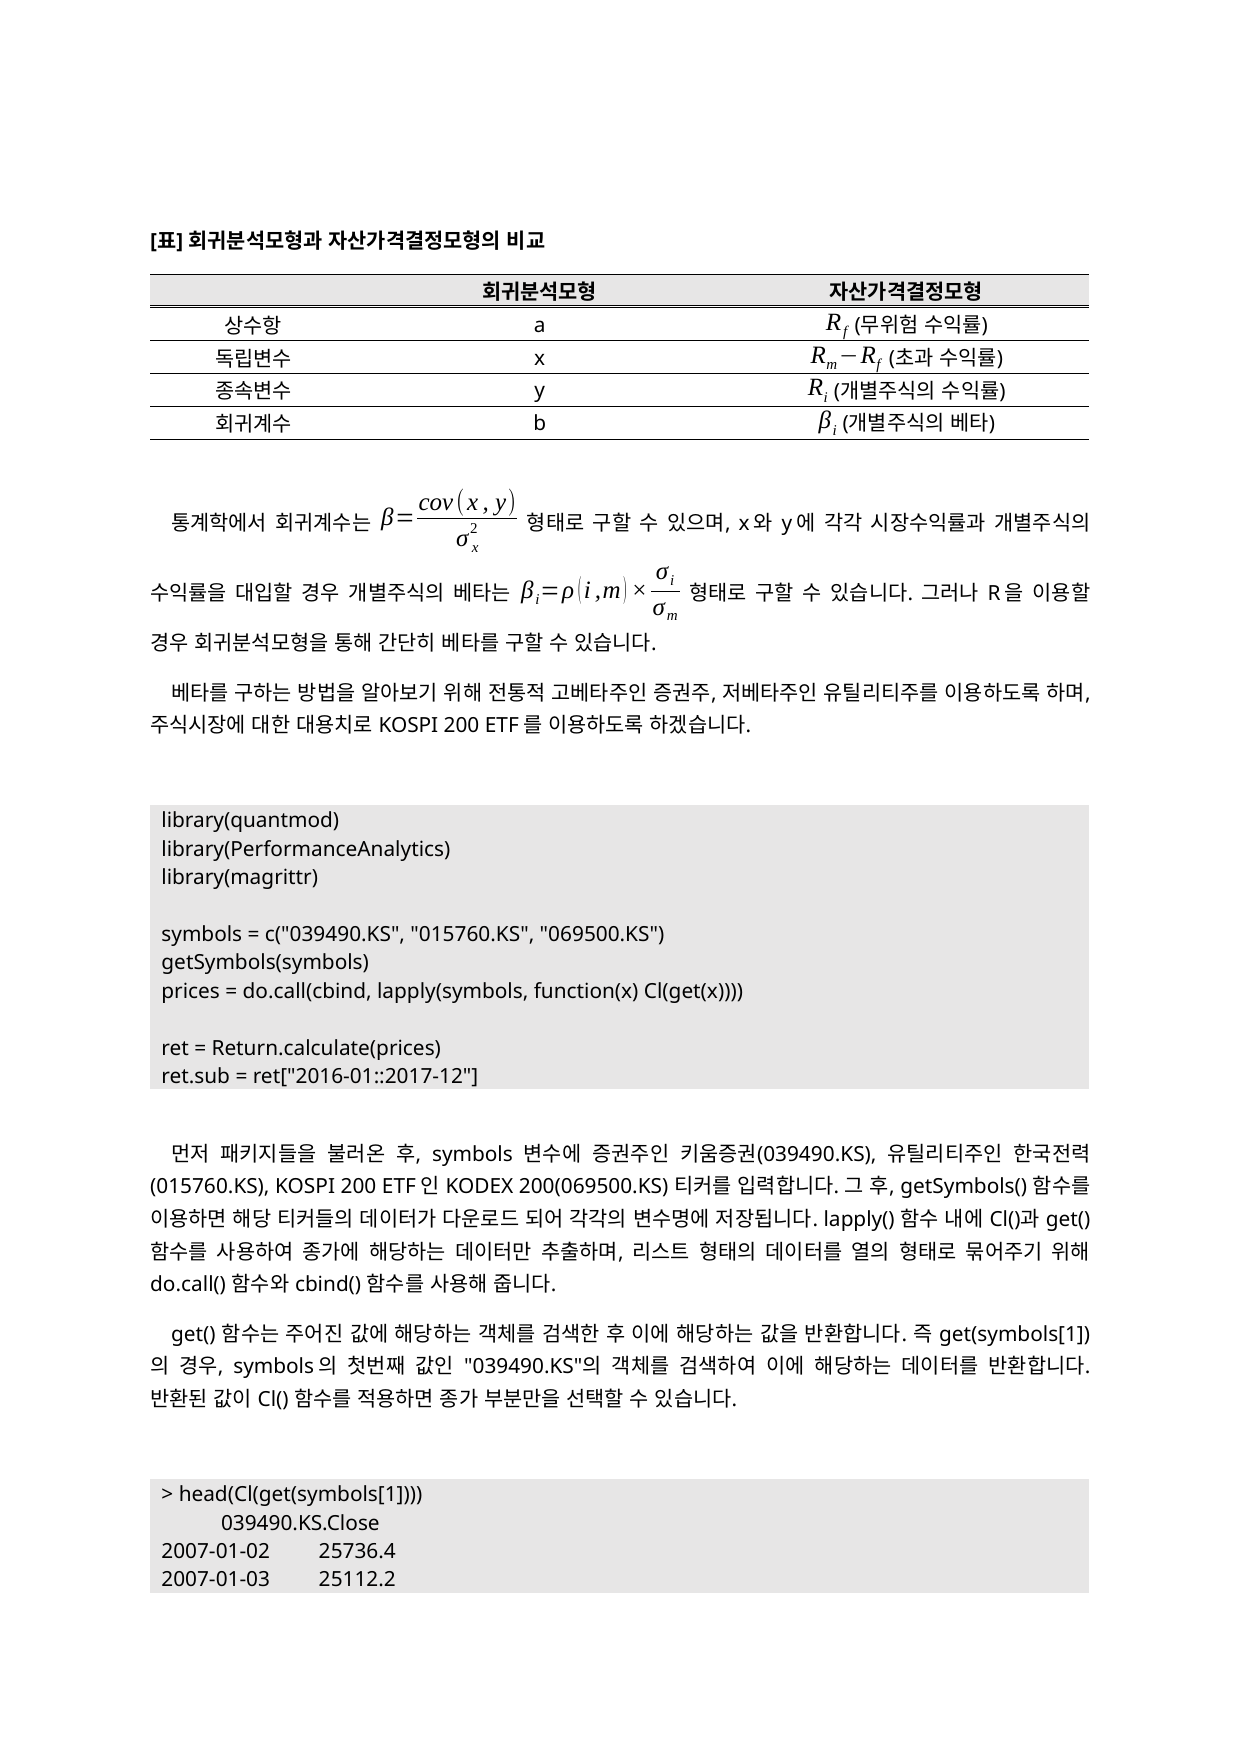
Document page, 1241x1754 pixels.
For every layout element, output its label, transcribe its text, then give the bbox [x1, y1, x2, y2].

table_cell 상수항 [150, 308, 356, 340]
table_cell y [356, 374, 723, 406]
table_cell (초과 수익률) [723, 341, 1089, 373]
table_header 자산가격결정모형 [723, 275, 1089, 305]
text [표] 회귀분석모형과 자산가격결정모형의 비교 [150, 224, 1090, 255]
text 먼저 패키지들을 불러온 후, symbols 변수에 증권주인 키움증권(039490.KS), 유틸리티주인 한국전력(015760.KS), KOSPI 200 ETF인 KODEX 200(069500.KS) 티커를 입력합니다. 그 후, getSymbols() 함수를 이용하면 해당 티커들의 데이터가 다운로드 되어 각각의 변수명에 저장됩니다. lapply() 함수 내에 Cl()과 get()함수를 사용하여 종가에 해당하는 데이터만 추출하며, 리스트 형태의 데이터를 열의 형태로 묶어주기 위해 do.call() 함수와 cbind() 함수를 사용해 줍니다. [150, 1137, 1090, 1298]
table_cell 종속변수 [150, 374, 356, 406]
table_cell b [356, 407, 723, 438]
table_cell 독립변수 [150, 341, 356, 373]
table_header library(quantmod) library(PerformanceAnalytics) library(magrittr) symbols = c("039490.KS", "015760.KS", "069500.KS") getSymbols(symbols) prices = do.call(cbind, lapply(symbols, function(x) Cl(get(x)))) ret = Return.calculate(prices) ret.sub = ret["2016-01::2017-12"] [150, 805, 1089, 1089]
table_cell 회귀계수 [150, 407, 356, 438]
text 통계학에서 회귀계수는 형태로 구할 수 있으며, x와 y에 각각 시장수익률과 개별주식의 수익률을 대입할 경우 개별주식의 베타는 형태로 구할 수 있습니다. 그러나 R을 이용할 경우 회귀분석모형을 통해 간단히 베타를 구할 수 있습니다. [150, 487, 1090, 657]
table_cell (개별주식의 베타) [723, 407, 1089, 438]
table_cell x [356, 341, 723, 373]
table_cell (개별주식의 수익률) [723, 374, 1089, 406]
table_cell a [356, 308, 723, 340]
table_header [150, 275, 356, 305]
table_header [150, 1479, 1089, 1593]
table_cell (무위험 수익률) [723, 308, 1089, 340]
text get() 함수는 주어진 값에 해당하는 객체를 검색한 후 이에 해당하는 값을 반환합니다. 즉 get(symbols[1])의 경우, symbols의 첫번째 값인 "039490.KS"의 객체를 검색하여 이에 해당하는 데이터를 반환합니다. 반환된 값이 Cl() 함수를 적용하면 종가 부분만을 선택할 수 있습니다. [150, 1317, 1090, 1413]
table_header 회귀분석모형 [356, 275, 723, 305]
text 베타를 구하는 방법을 알아보기 위해 전통적 고베타주인 증권주, 저베타주인 유틸리티주를 이용하도록 하며, 주식시장에 대한 대용치로 KOSPI 200 ETF를 이용하도록 하겠습니다. [150, 676, 1090, 739]
